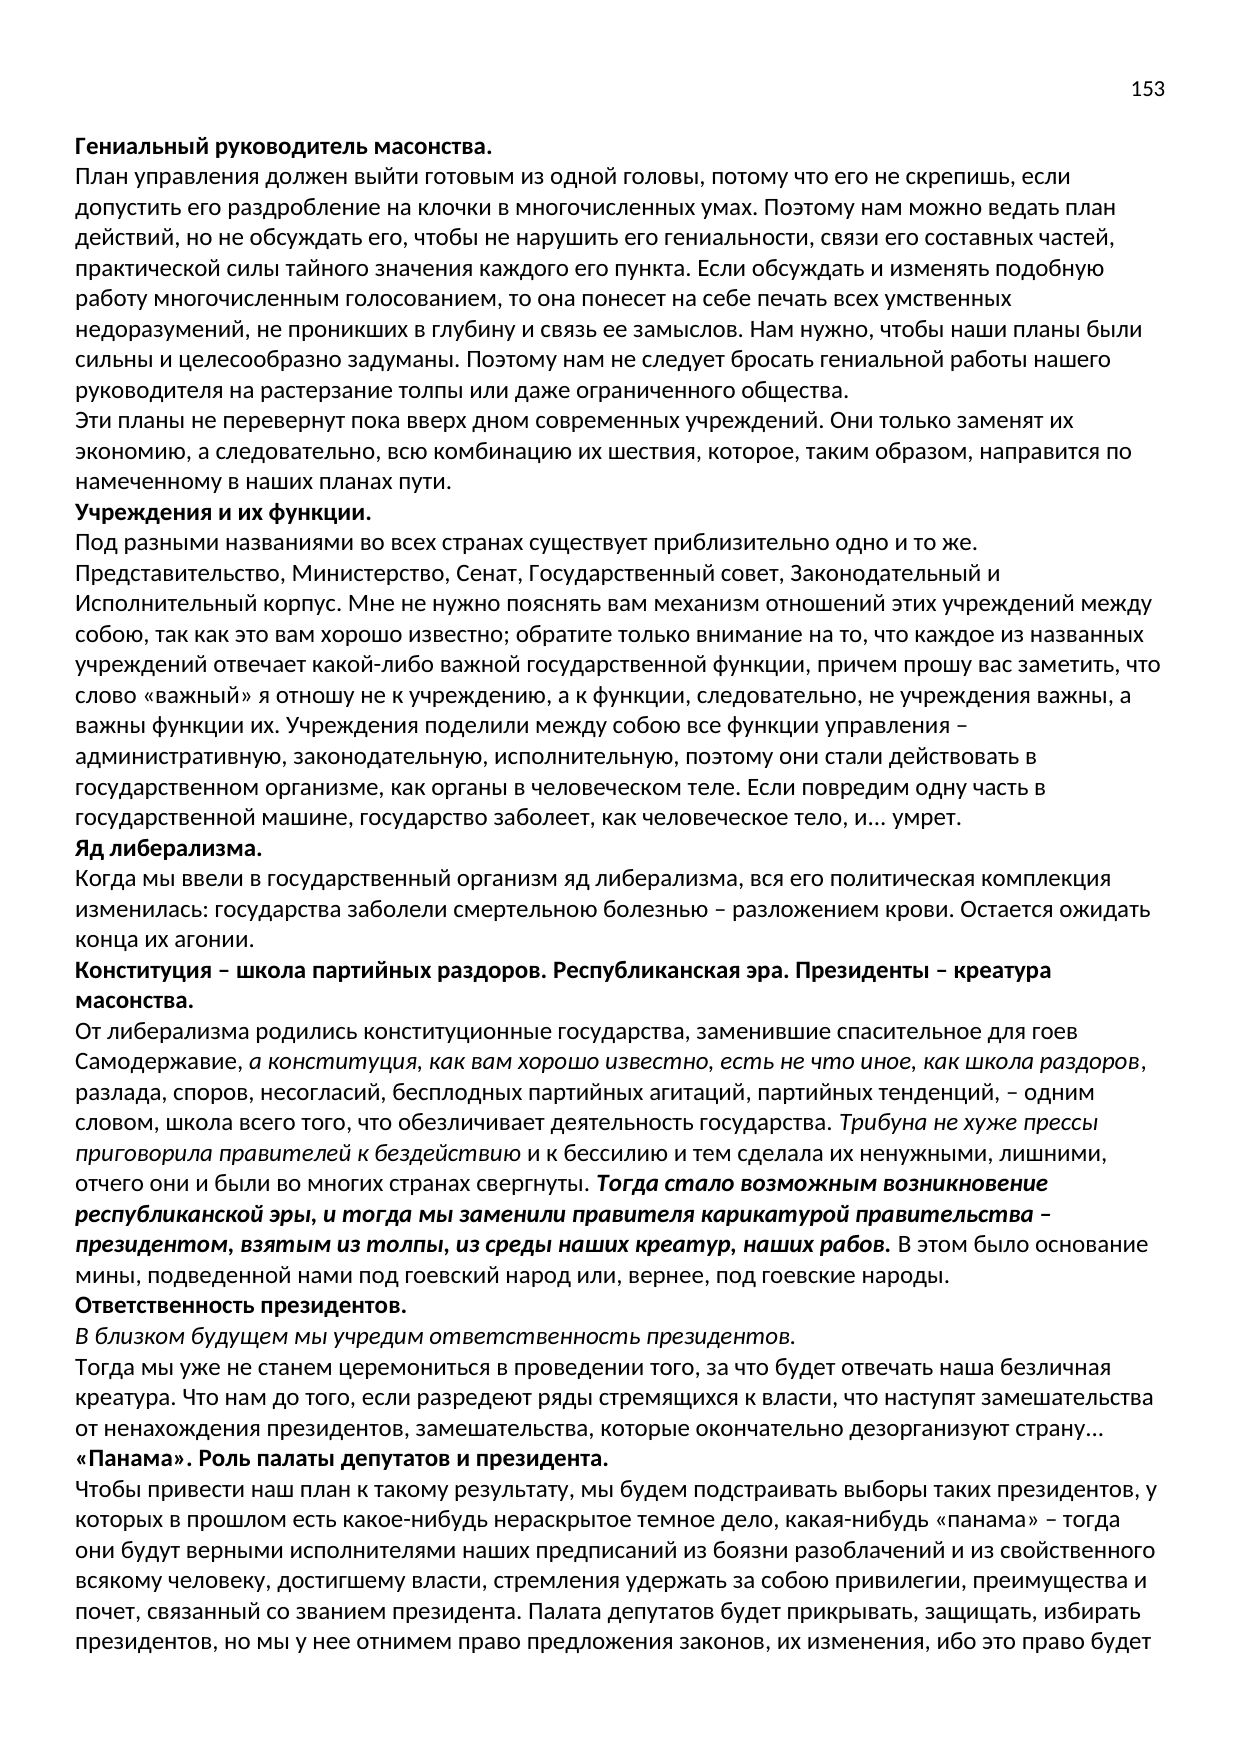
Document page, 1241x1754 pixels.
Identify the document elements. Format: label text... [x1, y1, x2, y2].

text Чтобы привести наш план к такому результату, мы будем подстраивать выборы таких президентов, у которых в прошлом есть какое-нибудь нераскрытое темное дело, какая-нибудь «панама» – тогда они будут верными исполнителями наших предписаний из боязни разоблачений и из свойственного [75, 1473, 1165, 1564]
text Яд либерализма. [75, 832, 1165, 862]
text Конституция – школа партийных раздоров. Республиканская эра. Президенты – креатура масонства. [75, 954, 1165, 1015]
text В близком будущем мы учредим ответственность президентов. [75, 1320, 1165, 1351]
text От либерализма родились конституционные государства, заменившие спасительное для гоев Самодержавие, а конституция, как вам хорошо известно, есть не что иное, как школа раздоров, разлада, споров, несогласий, бесплодных партийных агитаций, партийных тенденций, – одним словом, школа всего того, что обезличивает деятельность государства. Трибуна не хуже прессы [75, 1015, 1165, 1137]
text от ненахождения президентов, замешательства, которые окончательно дезорганизуют страну... [75, 1412, 1165, 1442]
text собою, так как это вам хорошо известно; обратите только внимание на то, что каждое из названных учреждений отвечает какой-либо важной государственной функции, причем прошу вас заметить, что слово «важный» я отношу не к учреждению, а к функции, следовательно, не учреждения важны, а важны функции их. Учреждения поделили между собою все функции управления – административную, законодательную, исполнительную, поэтому они стали действовать в государственном организме, как органы в человеческом теле. Если повредим одну часть в государственной машине, государство заболеет, как человеческое тело, и... умрет. [75, 618, 1165, 832]
text Эти планы не перевернут пока вверх дном современных учреждений. Они только заменят их экономию, а следовательно, всю комбинацию их шествия, которое, таким образом, направится по намеченному в наших планах пути. [75, 404, 1165, 496]
text приговорила правителей к бездействию и к бессилию и тем сделала их ненужными, лишними, отчего они и были во многих странах свергнуты. Тогда стало возможным возникновение республиканской эры, и тогда мы заменили правителя карикатурой правительства – президентом, взятым из толпы, из среды наших креатур, наших рабов. В этом было основание мины, подведенной нами под гоевский народ или, вернее, под гоевские народы. [75, 1137, 1165, 1289]
text Тогда мы уже не станем церемониться в проведении того, за что будет отвечать наша безличная креатура. Что нам до того, если разредеют ряды стремящихся к власти, что наступят замешательства [75, 1351, 1165, 1412]
text Ответственность президентов. [75, 1289, 1165, 1320]
text План управления должен выйти готовым из одной головы, потому что его не скрепишь, если допустить его раздробление на клочки в многочисленных умах. Поэтому нам можно ведать план действий, но не обсуждать его, чтобы не нарушить его гениальности, связи его составных частей, практической силы тайного значения каждого его пункта. Если обсуждать и изменять подобную работу многочисленным голосованием, то она понесет на себе печать всех умственных недоразумений, не проникших в глубину и связь ее замыслов. Нам нужно, чтобы наши планы были сильны и целесообразно задуманы. Поэтому нам не следует бросать гениальной работы нашего руководителя на растерзание толпы или даже ограниченного общества. [75, 160, 1165, 404]
text Учреждения и их функции. [75, 496, 1165, 527]
text Под разными названиями во всех странах существует приблизительно одно и то же. Представительство, Министерство, Сенат, Государственный совет, Законодательный и Исполнительный корпус. Мне не нужно пояснять вам механизм отношений этих учреждений между [75, 527, 1165, 618]
text Когда мы ввели в государственный организм яд либерализма, вся его политическая комплекция изменилась: государства заболели смертельною болезнью – разложением крови. Остается ожидать конца их агонии. [75, 862, 1165, 954]
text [75, 1564, 1165, 1656]
text Гениальный руководитель масонства. [75, 130, 1165, 160]
text «Панама». Роль палаты депутатов и президента. [75, 1442, 1165, 1473]
